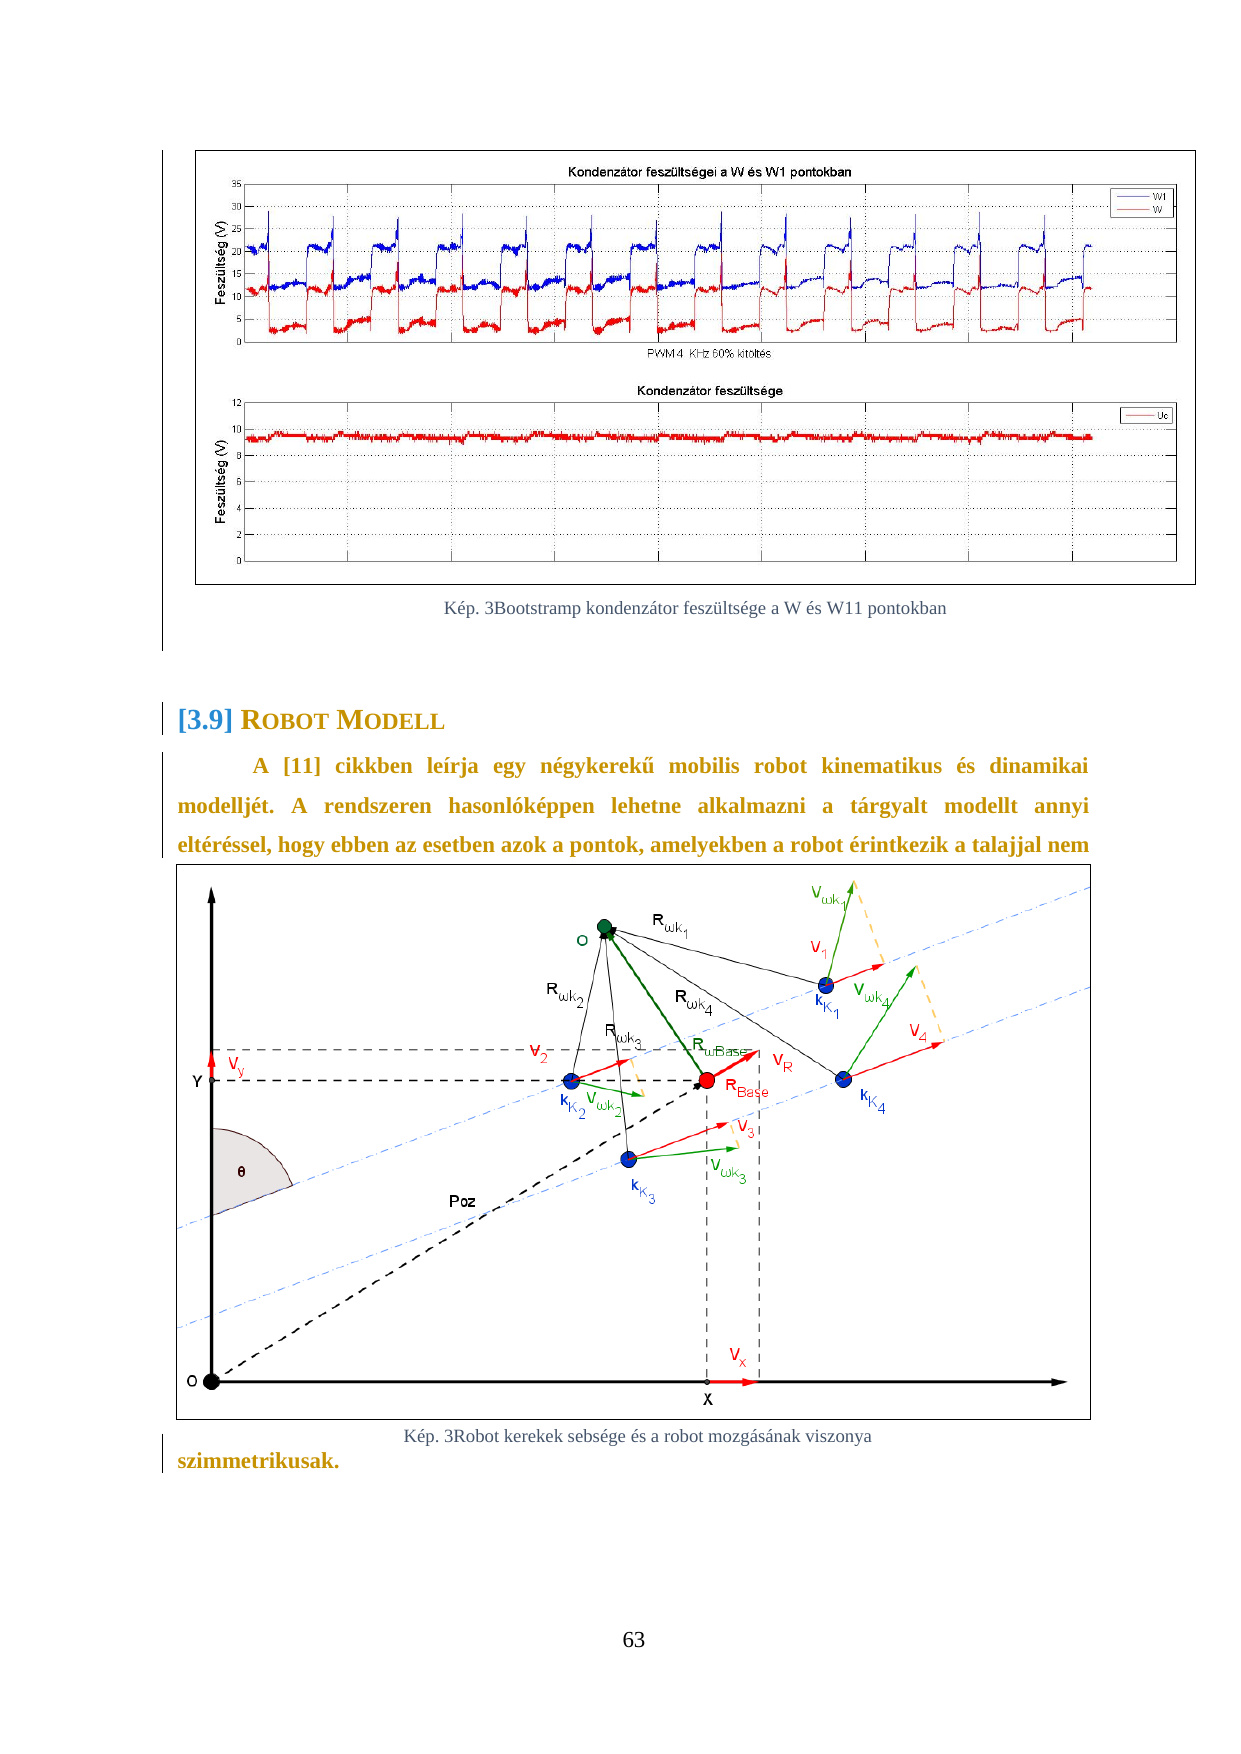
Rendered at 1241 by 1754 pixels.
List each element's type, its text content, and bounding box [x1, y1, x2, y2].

picture [196, 151, 1195, 584]
text A cikkben leírja egy négykerekű mobilis robot kinematikus és dinamikai modelljét. A rendszeren hasonlóképpen lehetne alkalmazni a tárgyalt modellt annyi eltéréssel, hogy ebben az esetben azok a pontok, amelyekben a robot érintkezik a talajjal nem szimmetrikusak. [177, 752, 1090, 1473]
subtitle Robot Modell [177, 702, 1090, 735]
